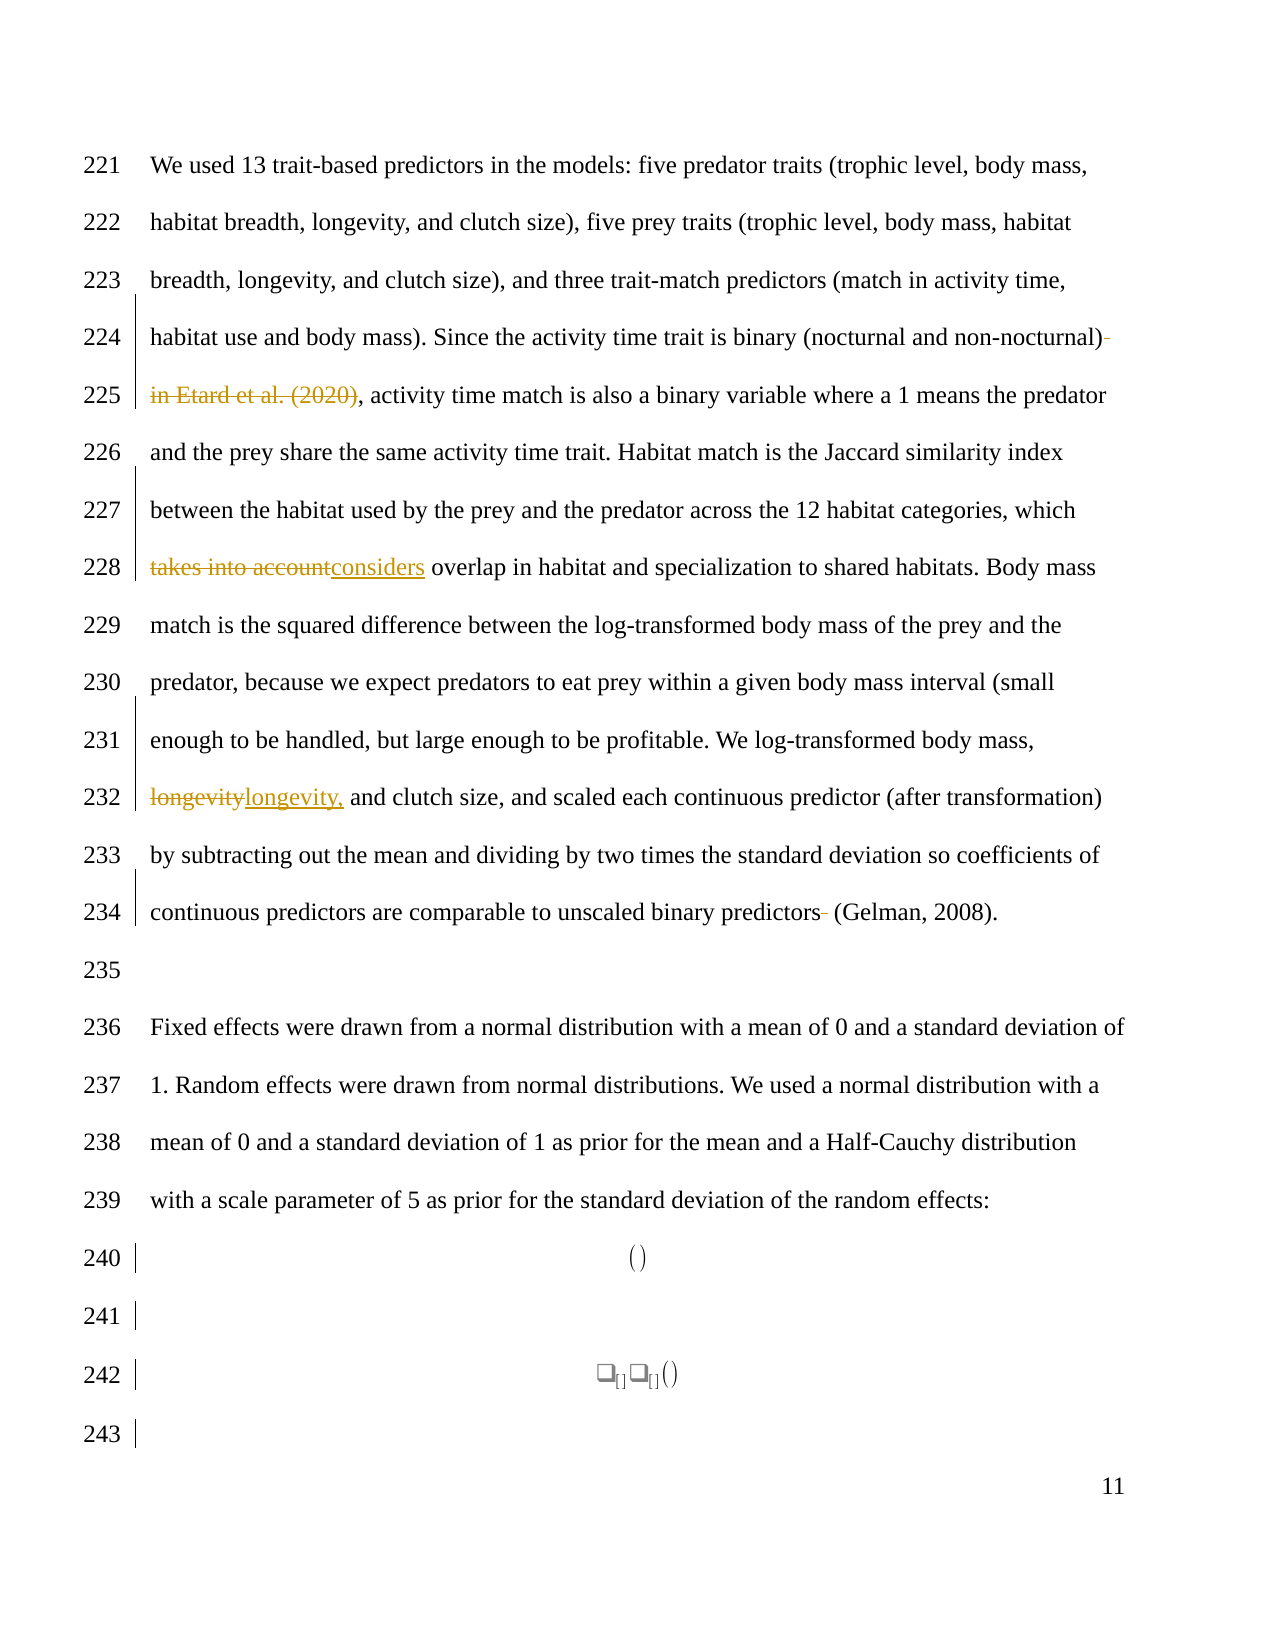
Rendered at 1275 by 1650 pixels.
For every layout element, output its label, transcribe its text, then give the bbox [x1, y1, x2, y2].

text We used 13 trait-based predictors in the models: five predator traits (trophic level, body mass, habitat breadth, longevity, and clutch size), five prey traits (trophic level, body mass, habitat breadth, longevity, and clutch size), and three trait-match predictors (match in activity time, habitat use and body mass). Since the activity time trait is binary (nocturnal and non-nocturnal), activity time match is also a binary variable where a 1 means the predator and the prey share the same activity time trait. Habitat match is the Jaccard similarity index between the habitat used by the prey and the predator across the 12 habitat categories, which overlap in habitat and specialization to shared habitats. Body mass match is the squared difference between the log-transformed body mass of the prey and the predator, because we expect predators to eat prey within a given body mass interval (small enough to be handled, but large enough to be profitable. We log-transformed body mass, and clutch size, and scaled each continuous predictor (after transformation) by subtracting out the mean and dividing by two times the standard deviation so coefficients of continuous predictors are comparable to unscaled binary predictors (Gelman, 2008). [150, 150, 1125, 926]
text Fixed effects were drawn from a normal distribution with a mean of 0 and a standard deviation of 1. Random effects were drawn from normal distributions. We used a normal distribution with a mean of 0 and a standard deviation of 1 as prior for the mean and a Half-Cauchy distribution with a scale parameter of 5 as prior for the standard deviation of the random effects: [150, 1012, 1125, 1214]
